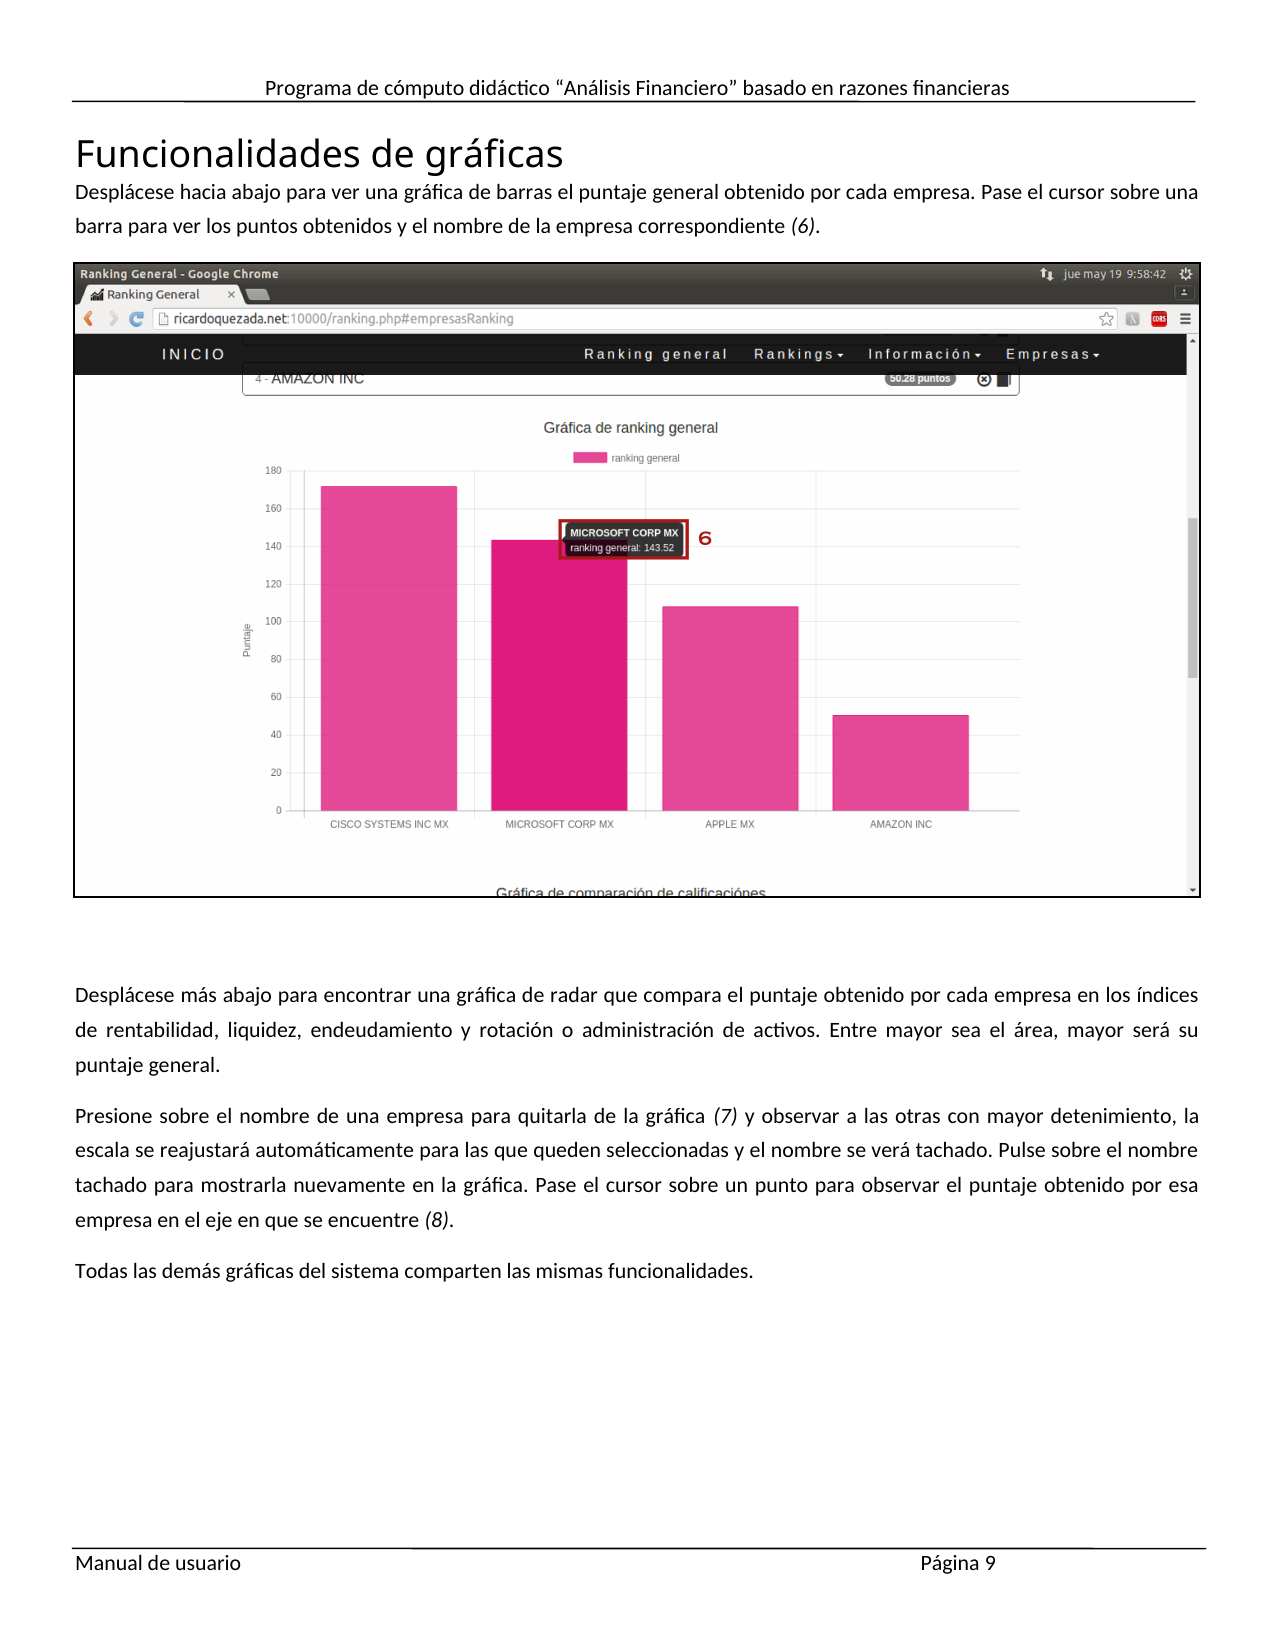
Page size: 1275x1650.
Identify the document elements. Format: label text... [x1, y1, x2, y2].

subtitle Funcionalidades de gráficas [75, 127, 1200, 178]
picture [75, 264, 1199, 896]
text Desplácese más abajo para encontrar una gráfica de radar que compara el puntaje obtenido por cada empresa en los índices de rentabilidad, liquidez, endeudamiento y rotación o administración de activos. Entre mayor sea el área, mayor será su puntaje general. [75, 982, 1200, 1077]
text Presione sobre el nombre de una empresa para quitarla de la gráfica (7) y observar a las otras con mayor detenimiento, la escala se reajustará automáticamente para las que queden seleccionadas y el nombre se verá tachado. Pulse sobre el nombre tachado para mostrarla nuevamente en la gráfica. Pase el cursor sobre un punto para observar el puntaje obtenido por esa empresa en el eje en que se encuentre (8). [75, 1102, 1200, 1232]
text Todas las demás gráficas del sistema comparten las mismas funcionalidades. [75, 1257, 1200, 1284]
text Desplácese hacia abajo para ver una gráfica de barras el puntaje general obtenido por cada empresa. Pase el cursor sobre una barra para ver los puntos obtenidos y el nombre de la empresa correspondiente (6). [75, 178, 1200, 239]
